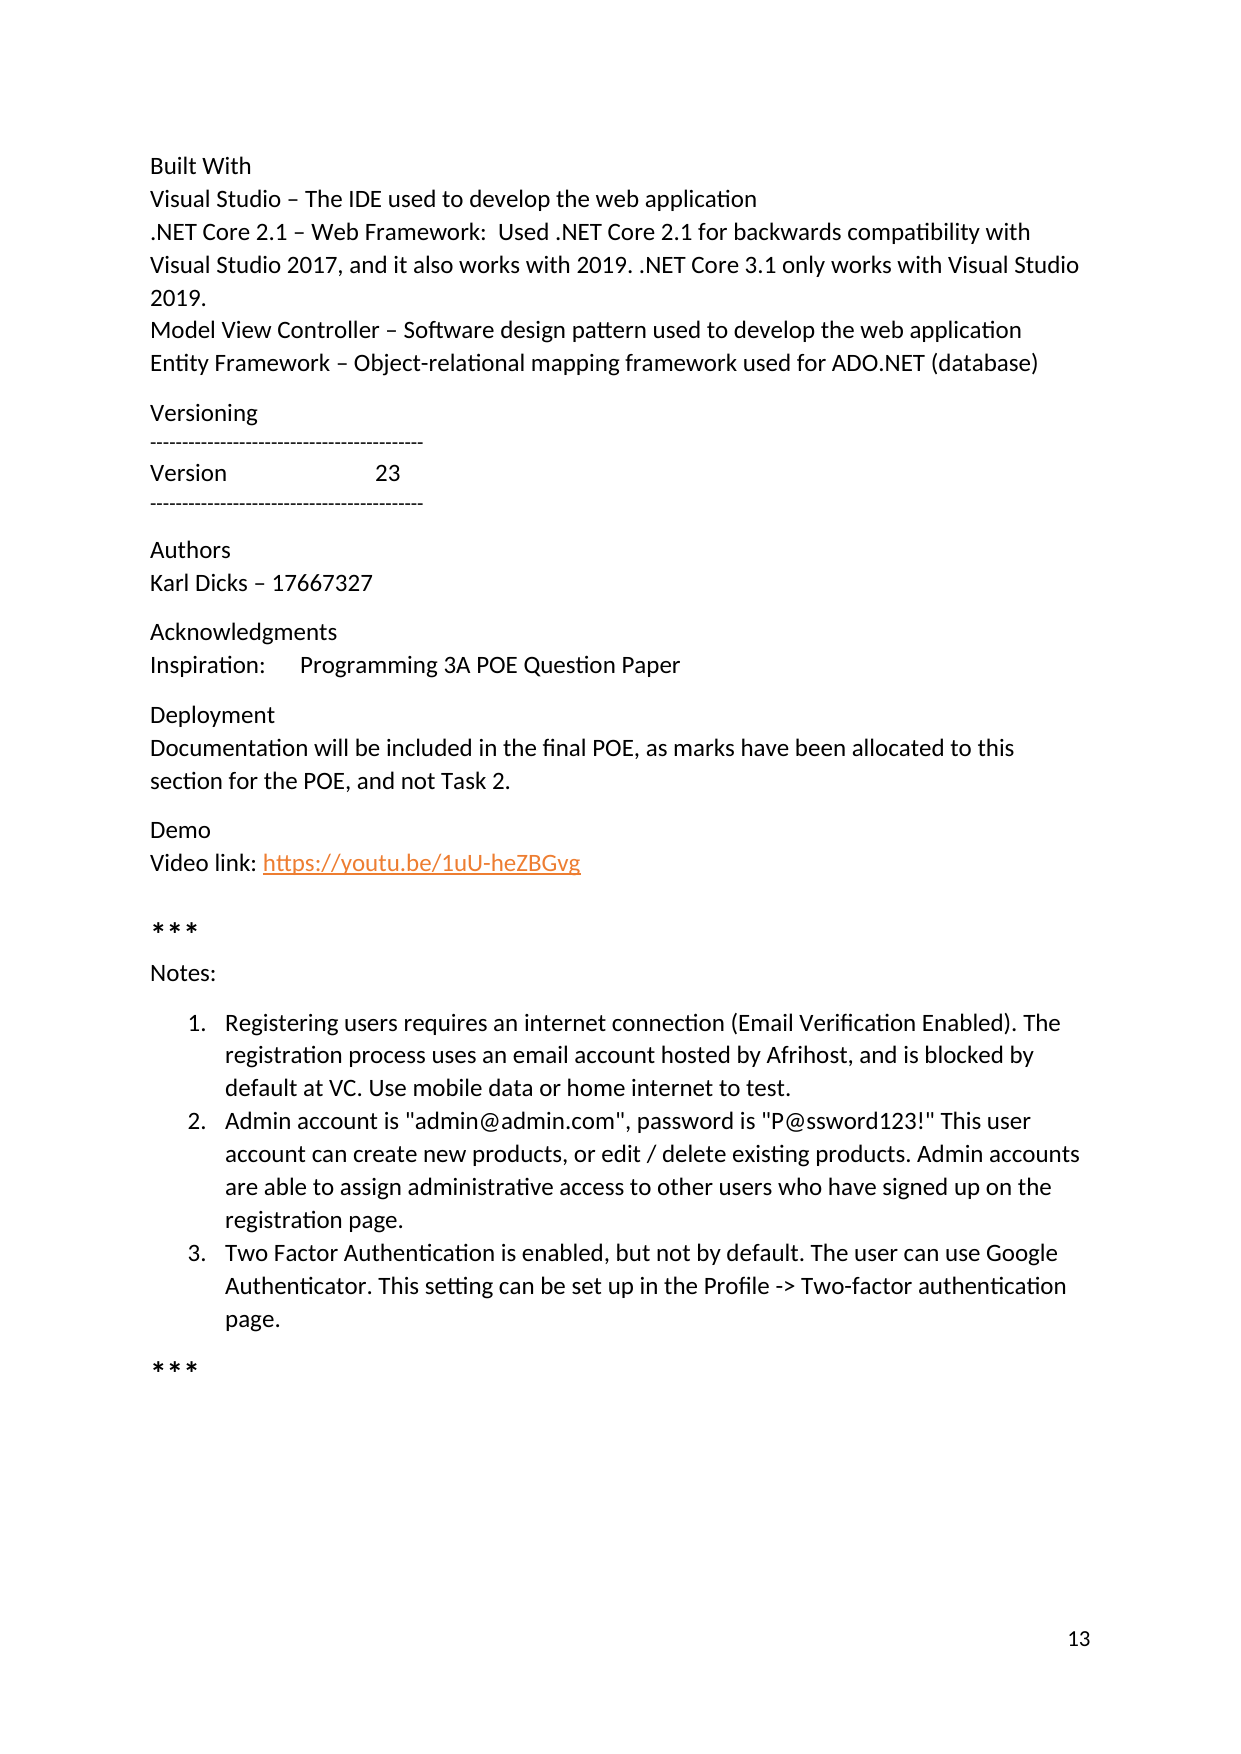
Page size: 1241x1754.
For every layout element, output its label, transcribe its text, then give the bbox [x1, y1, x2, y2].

list Two Factor Authentication is enabled, but not by default. The user can use Google Authenticator. This setting can be set up in the Profile -> Two-factor authentication page. [187, 1237, 1090, 1333]
list Admin account is "admin@admin.com", password is "P@ssword123!" This user account can create new products, or edit / delete existing products. Admin accounts are able to assign administrative access to other users who have signed up on the registration page. [187, 1105, 1090, 1235]
text Versioning ------------------------------------------- Version 23 ------------------------------------------- [150, 397, 1090, 515]
text Deployment Documentation will be included in the final POE, as marks have been allocated to this section for the POE, and not Task 2. [150, 699, 1090, 795]
text Acknowledgments Inspiration: Programming 3A POE Question Paper [150, 616, 1090, 680]
list Registering users requires an internet connection (Email Verification Enabled). The registration process uses an email account hosted by Afrihost, and is blocked by default at VC. Use mobile data or home internet to test. [187, 1007, 1090, 1103]
text *** [150, 1352, 1090, 1393]
text Built With Visual Studio – The IDE used to develop the web application .NET Core 2.1 – Web Framework: Used .NET Core 2.1 for backwards compatibility with Visual Studio 2017, and it also works with 2019. .NET Core 3.1 only works with Visual Studio 2019. Model View Controller – Software design pattern used to develop the web application Entity Framework – Object-relational mapping framework used for ADO.NET (database) [150, 150, 1090, 378]
text Authors Karl Dicks – 17667327 [150, 534, 1090, 597]
text Demo Video link: https://youtu.be/1uU-heZBGvg *** Notes: [150, 814, 1090, 988]
